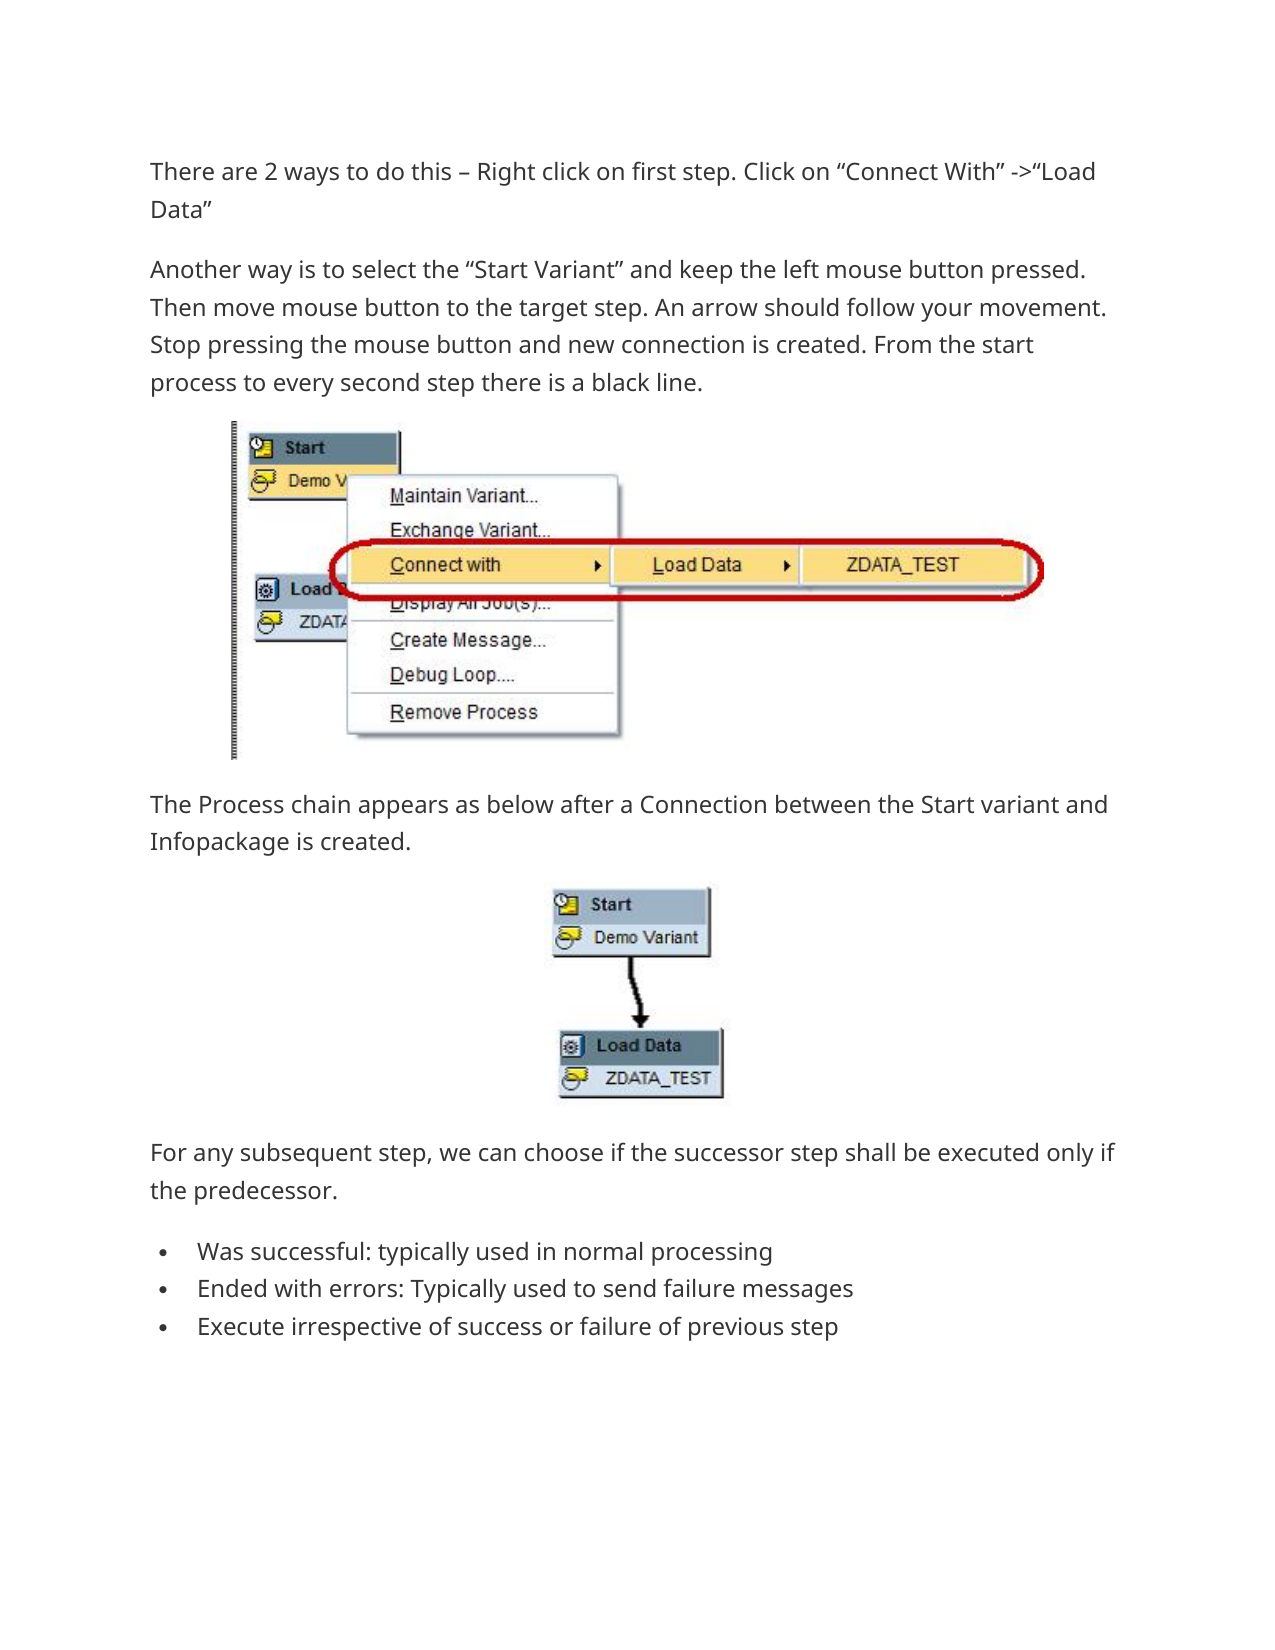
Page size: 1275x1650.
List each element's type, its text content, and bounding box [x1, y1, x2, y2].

text Another way is to select the “Start Variant” and keep the left mouse button pressed. Then move mouse button to the target step. An arrow should follow your movement. Stop pressing the mouse button and new connection is created. From the start process to every second step there is a black line. [150, 248, 1125, 398]
list Was successful: typically used in normal processing [159, 1230, 1125, 1267]
picture [231, 421, 1044, 760]
list Ended with errors: Typically used to send failure messages [159, 1267, 1125, 1305]
text The Process chain appears as below after a Connection between the Start variant and Infopackage is created. [150, 783, 1125, 858]
list Execute irrespective of success or failure of previous step [159, 1305, 1125, 1342]
text For any subsequent step, we can choose if the successor step shall be executed only if the predecessor. [150, 1131, 1125, 1206]
picture [543, 881, 732, 1108]
text There are 2 ways to do this – Right click on first step. Click on “Connect With” ->“Load Data” [150, 150, 1125, 225]
